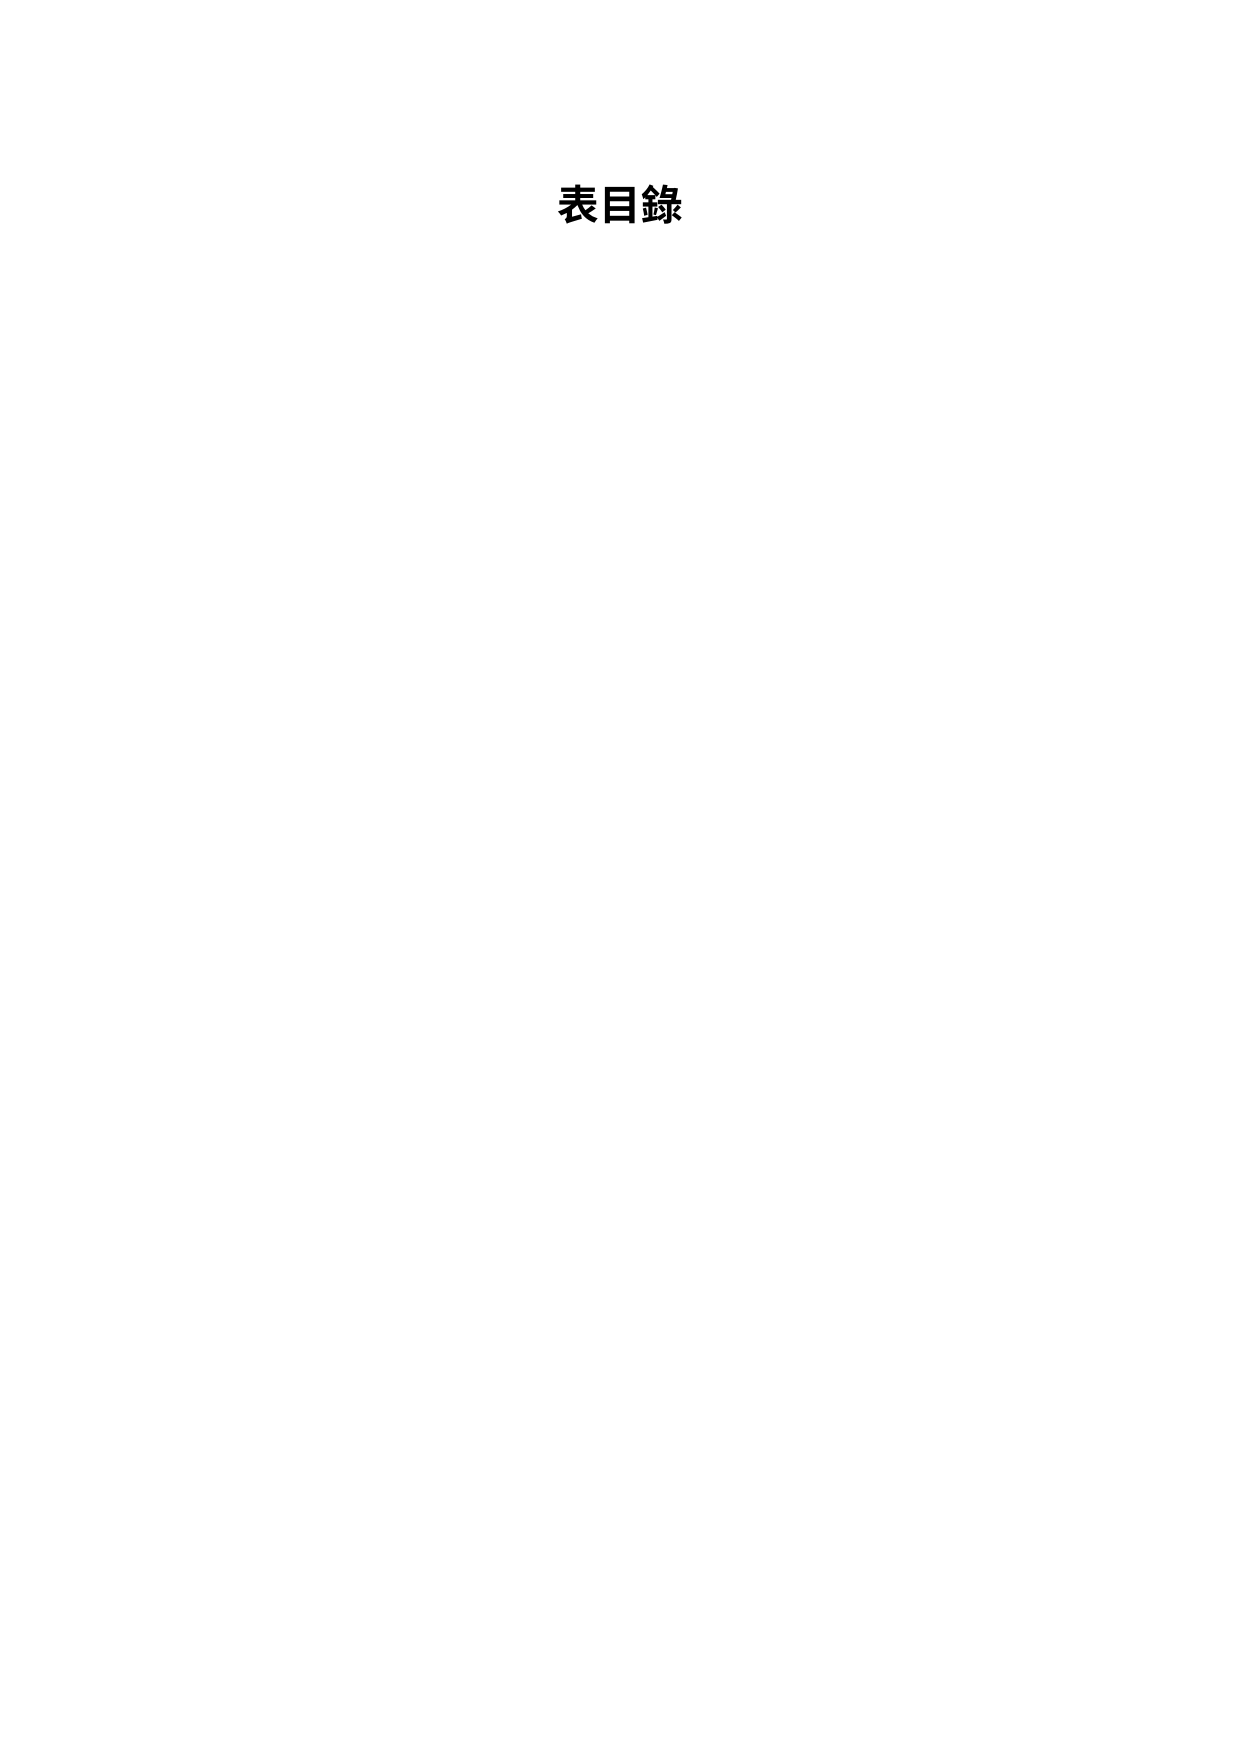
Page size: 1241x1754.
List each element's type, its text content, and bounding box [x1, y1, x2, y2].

text 表目錄 [187, 164, 1053, 239]
